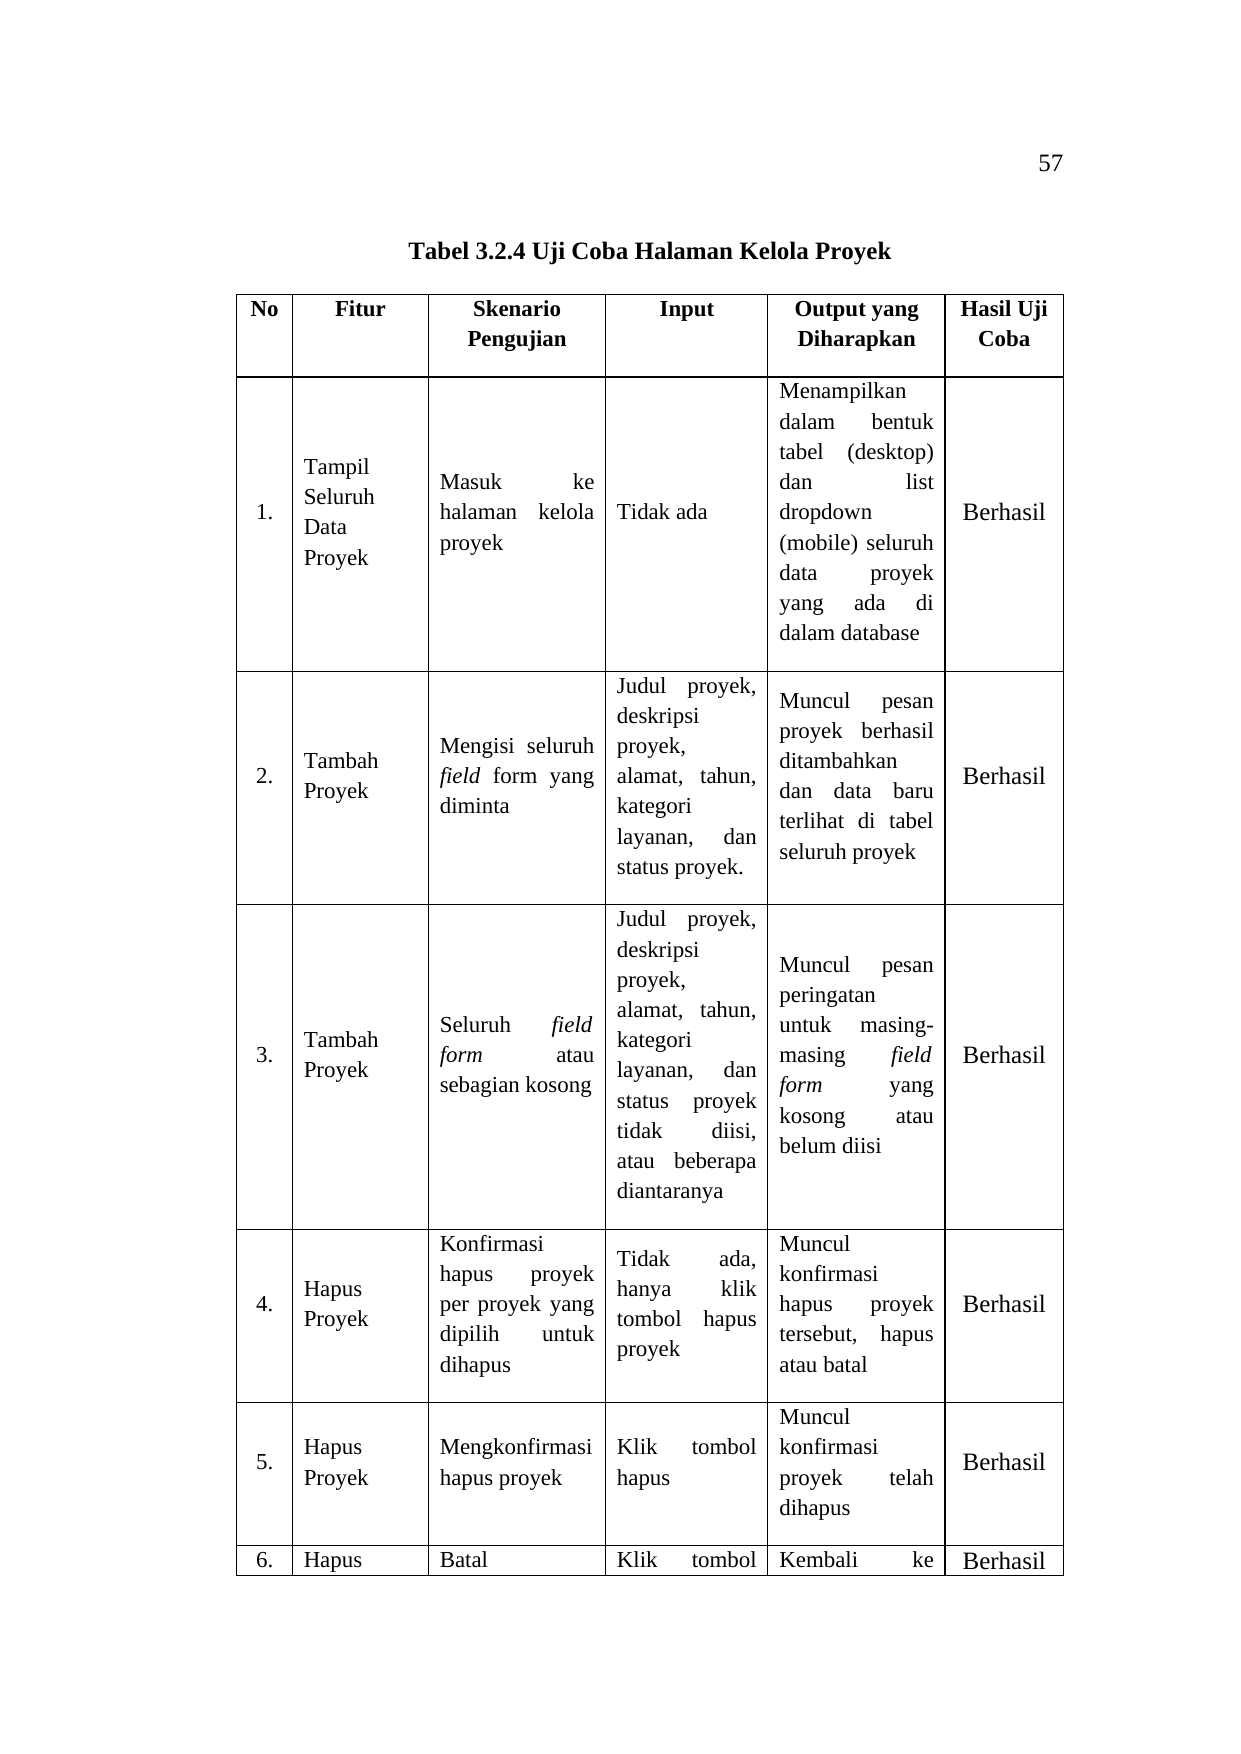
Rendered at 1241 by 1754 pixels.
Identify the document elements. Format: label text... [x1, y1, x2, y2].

table_header Input [606, 295, 767, 376]
table_cell Hapus Proyek [293, 1230, 428, 1402]
table_cell Berhasil [946, 672, 1063, 904]
table_cell Tambah Proyek [293, 905, 428, 1229]
table_cell Muncul pesan proyek berhasil ditambahkan dan data baru terlihat di tabel seluruh proyek [768, 672, 944, 904]
table_cell Menampilkan dalam bentuk tabel (desktop) dan list dropdown (mobile) seluruh data proyek yang ada di dalam database [768, 378, 944, 671]
table_cell Muncul konfirmasi hapus proyek tersebut, hapus atau batal [768, 1230, 944, 1402]
table_cell Judul proyek, deskripsi proyek, alamat, tahun, kategori layanan, dan status proyek. [606, 672, 767, 904]
table_cell Judul proyek, deskripsi proyek, alamat, tahun, kategori layanan, dan status proyek tidak diisi, atau beberapa diantaranya [606, 905, 767, 1229]
table_cell Berhasil [946, 905, 1063, 1229]
table_cell Berhasil [946, 1403, 1063, 1545]
table_header Fitur [293, 295, 428, 376]
table_cell Masuk ke halaman kelola proyek [429, 378, 605, 671]
table_cell Hapus Proyek [293, 1546, 428, 1575]
table_cell 1. [237, 378, 292, 671]
table_cell Seluruh field form atau sebagian kosong [429, 905, 605, 1229]
table_cell Klik tombol batal [606, 1546, 767, 1575]
table_header Skenario Pengujian [429, 295, 605, 376]
table_cell 6. [237, 1546, 292, 1575]
table_cell Berhasil [946, 378, 1063, 671]
table_cell Batal menghapus proyek [429, 1546, 605, 1575]
table_header Output yang Diharapkan [768, 295, 944, 376]
table_cell Hapus Proyek [293, 1403, 428, 1545]
table_header No [237, 295, 292, 376]
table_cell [768, 1546, 944, 1575]
table_cell Muncul pesan peringatan untuk masing-masing field form yang kosong atau belum diisi [768, 905, 944, 1229]
table_cell Mengkonfirmasi hapus proyek [429, 1403, 605, 1545]
table_cell Tidak ada [606, 378, 767, 671]
table_cell Tidak ada, hanya klik tombol hapus proyek [606, 1230, 767, 1402]
table_cell Berhasil [946, 1546, 1063, 1575]
table_cell Konfirmasi hapus proyek per proyek yang dipilih untuk dihapus [429, 1230, 605, 1402]
table_cell 2. [237, 672, 292, 904]
text Tabel 3.2.4 Uji Coba Halaman Kelola Proyek [236, 236, 1063, 265]
table_cell Mengisi seluruh field form yang diminta [429, 672, 605, 904]
table_header Hasil Uji Coba [946, 295, 1063, 376]
table_cell Muncul konfirmasi proyek telah dihapus [768, 1403, 944, 1545]
table_cell Berhasil [946, 1230, 1063, 1402]
table_cell Tambah Proyek [293, 672, 428, 904]
table_cell 5. [237, 1403, 292, 1545]
table_cell Klik tombol hapus [606, 1403, 767, 1545]
table_cell 4. [237, 1230, 292, 1402]
table_cell 3. [237, 905, 292, 1229]
table_cell Tampil Seluruh Data Proyek [293, 378, 428, 671]
